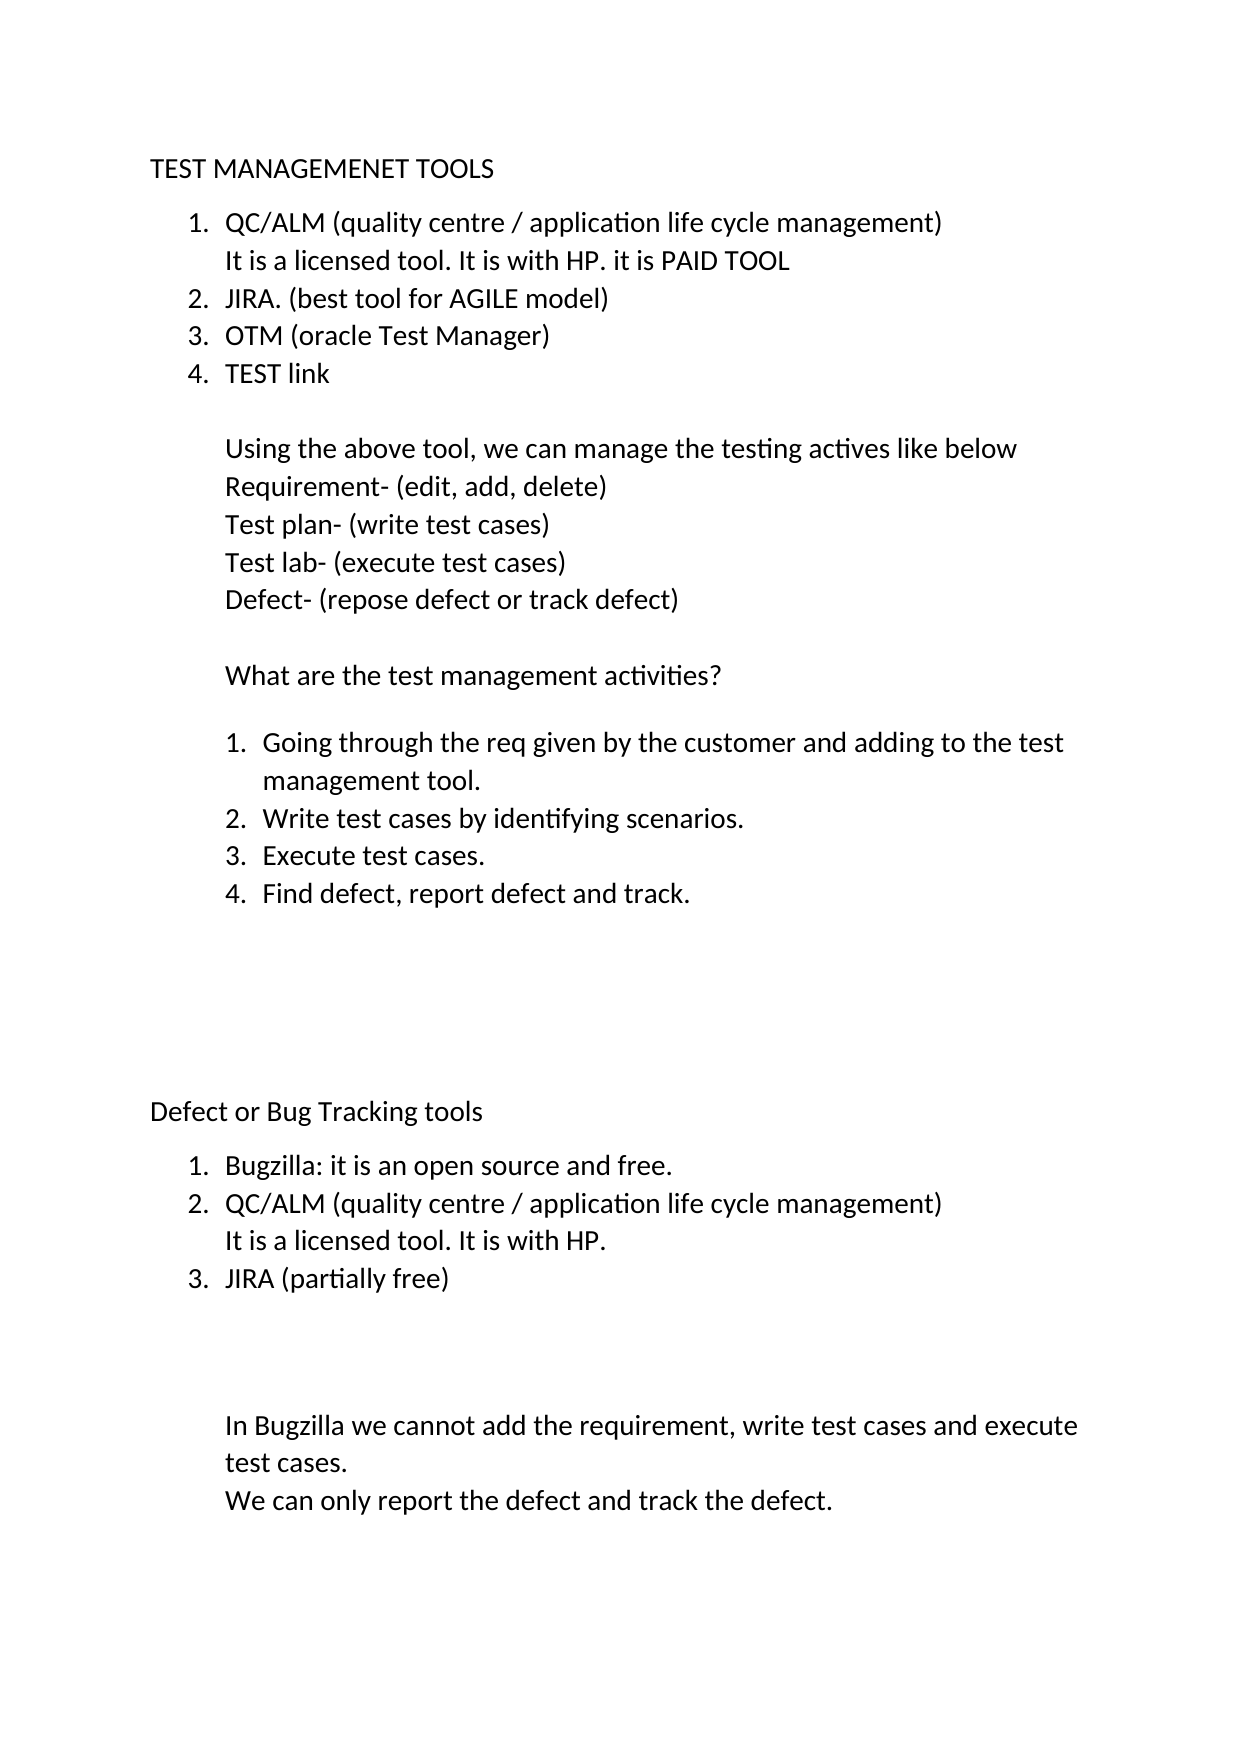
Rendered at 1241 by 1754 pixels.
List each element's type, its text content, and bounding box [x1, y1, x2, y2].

list Defect- (repose defect or track defect) [225, 581, 1090, 617]
list We can only report the defect and track the defect. [225, 1482, 1090, 1518]
list QC/ALM (quality centre / application life cycle management) [187, 1185, 1090, 1220]
text TEST MANAGEMENET TOOLS [150, 150, 1090, 186]
list JIRA (partially free) [187, 1260, 1090, 1296]
list Test plan- (write test cases) [225, 506, 1090, 542]
list What are the test management activities? [225, 657, 1090, 692]
list In Bugzilla we cannot add the requirement, write test cases and execute test cases. [225, 1407, 1090, 1480]
list Test lab- (execute test cases) [225, 544, 1090, 579]
list Write test cases by identifying scenarios. [225, 800, 1090, 835]
list It is a licensed tool. It is with HP. it is PAID TOOL [225, 242, 1090, 278]
list Using the above tool, we can manage the testing actives like below [225, 431, 1090, 466]
list Find defect, report defect and track. [225, 875, 1090, 911]
list Going through the req given by the customer and adding to the test management tool. [225, 724, 1090, 798]
list Execute test cases. [225, 837, 1090, 873]
list QC/ALM (quality centre / application life cycle management) [187, 204, 1090, 240]
list It is a licensed tool. It is with HP. [225, 1222, 1090, 1258]
list Bugzilla: it is an open source and free. [187, 1147, 1090, 1183]
list Requirement- (edit, add, delete) [225, 468, 1090, 504]
list TEST link [187, 355, 1090, 391]
list JIRA. (best tool for AGILE model) [187, 280, 1090, 315]
list OTM (oracle Test Manager) [187, 317, 1090, 353]
text Defect or Bug Tracking tools [150, 1093, 1090, 1128]
